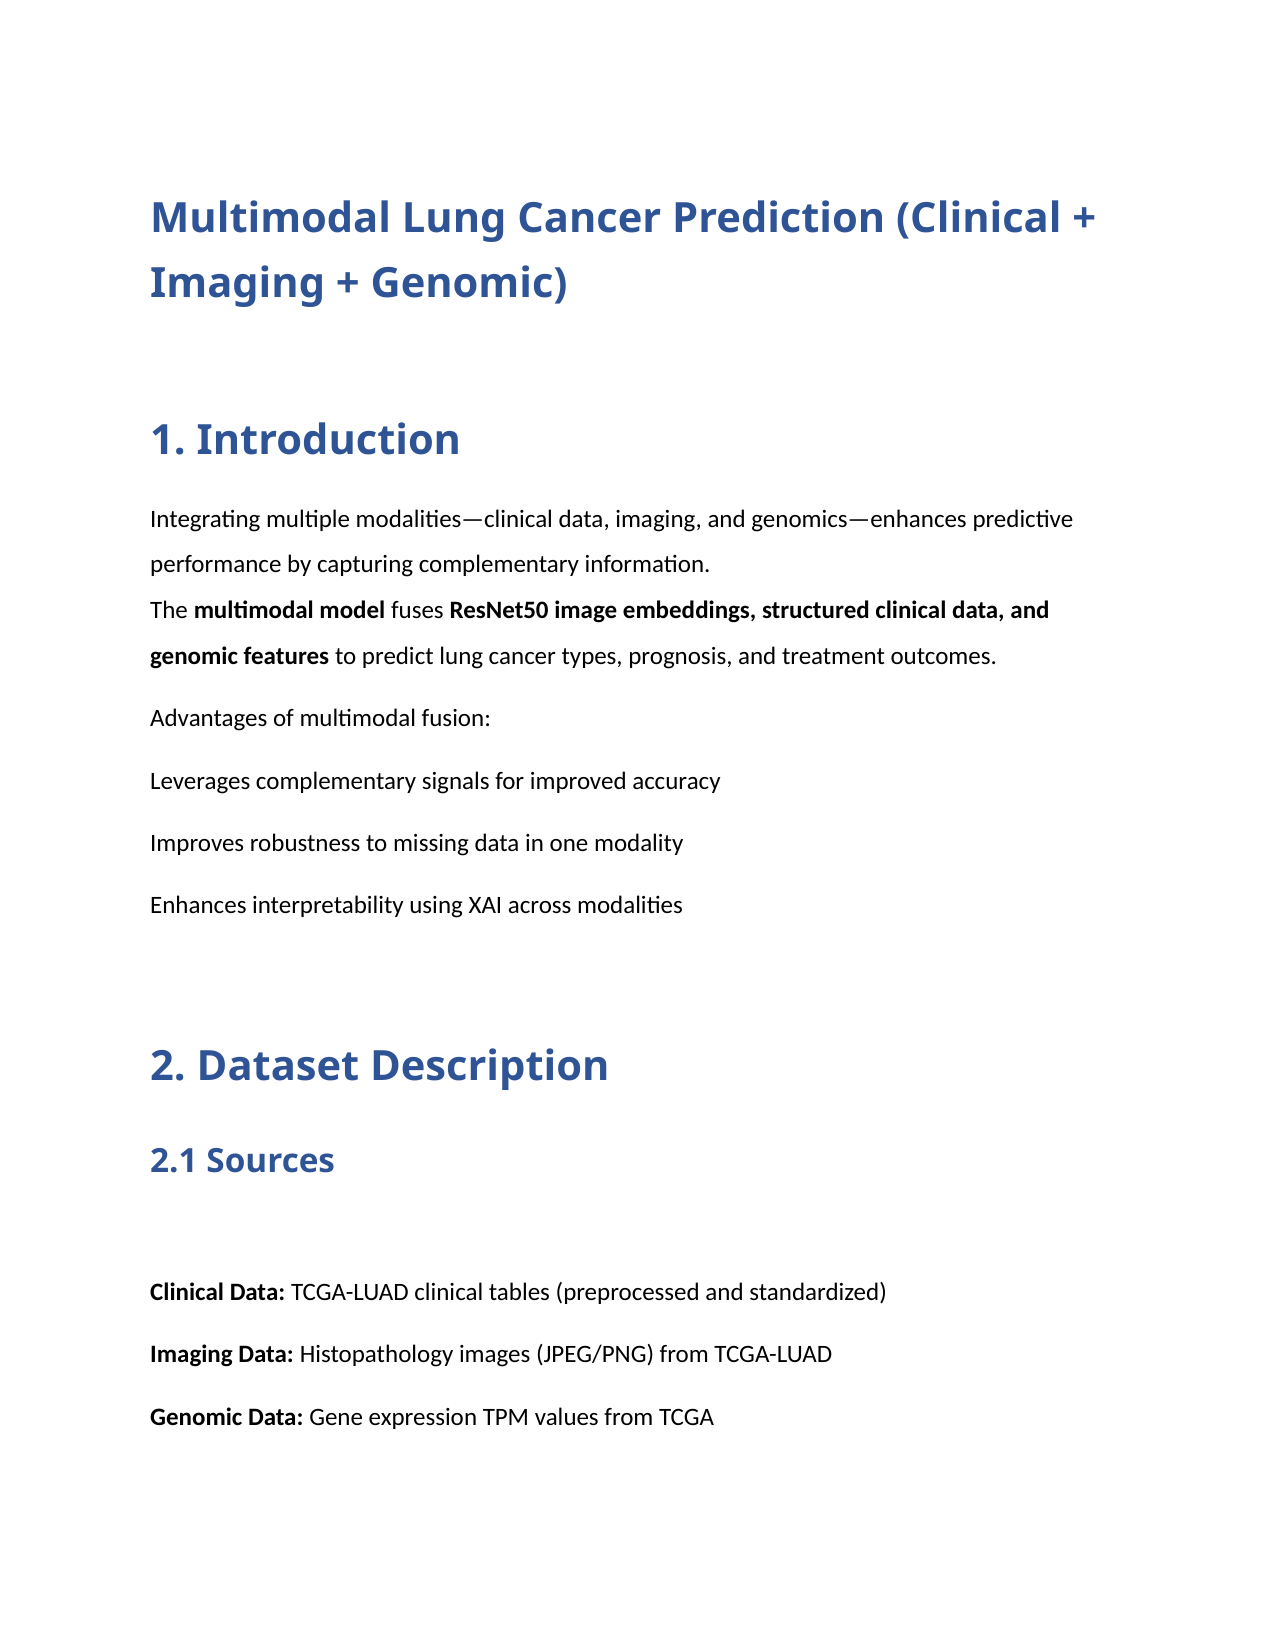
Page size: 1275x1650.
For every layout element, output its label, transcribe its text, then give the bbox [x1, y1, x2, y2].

text Clinical Data: TCGA-LUAD clinical tables (preprocessed and standardized) [150, 1276, 1125, 1306]
text Imaging Data: Histopathology images (JPEG/PNG) from TCGA-LUAD [150, 1338, 1125, 1369]
subtitle 2. Dataset Description [150, 1035, 1125, 1092]
text Leverages complementary signals for improved accuracy [150, 765, 1125, 795]
text Integrating multiple modalities—clinical data, imaging, and genomics—enhances predictive performance by capturing complementary information. The multimodal model fuses ResNet50 image embeddings, structured clinical data, and genomic features to predict lung cancer types, prognosis, and treatment outcomes. [150, 503, 1125, 671]
subtitle 1. Introduction [150, 409, 1125, 466]
subtitle Multimodal Lung Cancer Prediction (Clinical + Imaging + Genomic) [150, 187, 1125, 309]
text Advantages of multimodal fusion: [150, 702, 1125, 733]
text Improves robustness to missing data in one modality [150, 827, 1125, 858]
subtitle 2.1 Sources [150, 1137, 1125, 1182]
text Genomic Data: Gene expression TPM values from TCGA [150, 1401, 1125, 1431]
text Enhances interpretability using XAI across modalities [150, 890, 1125, 920]
